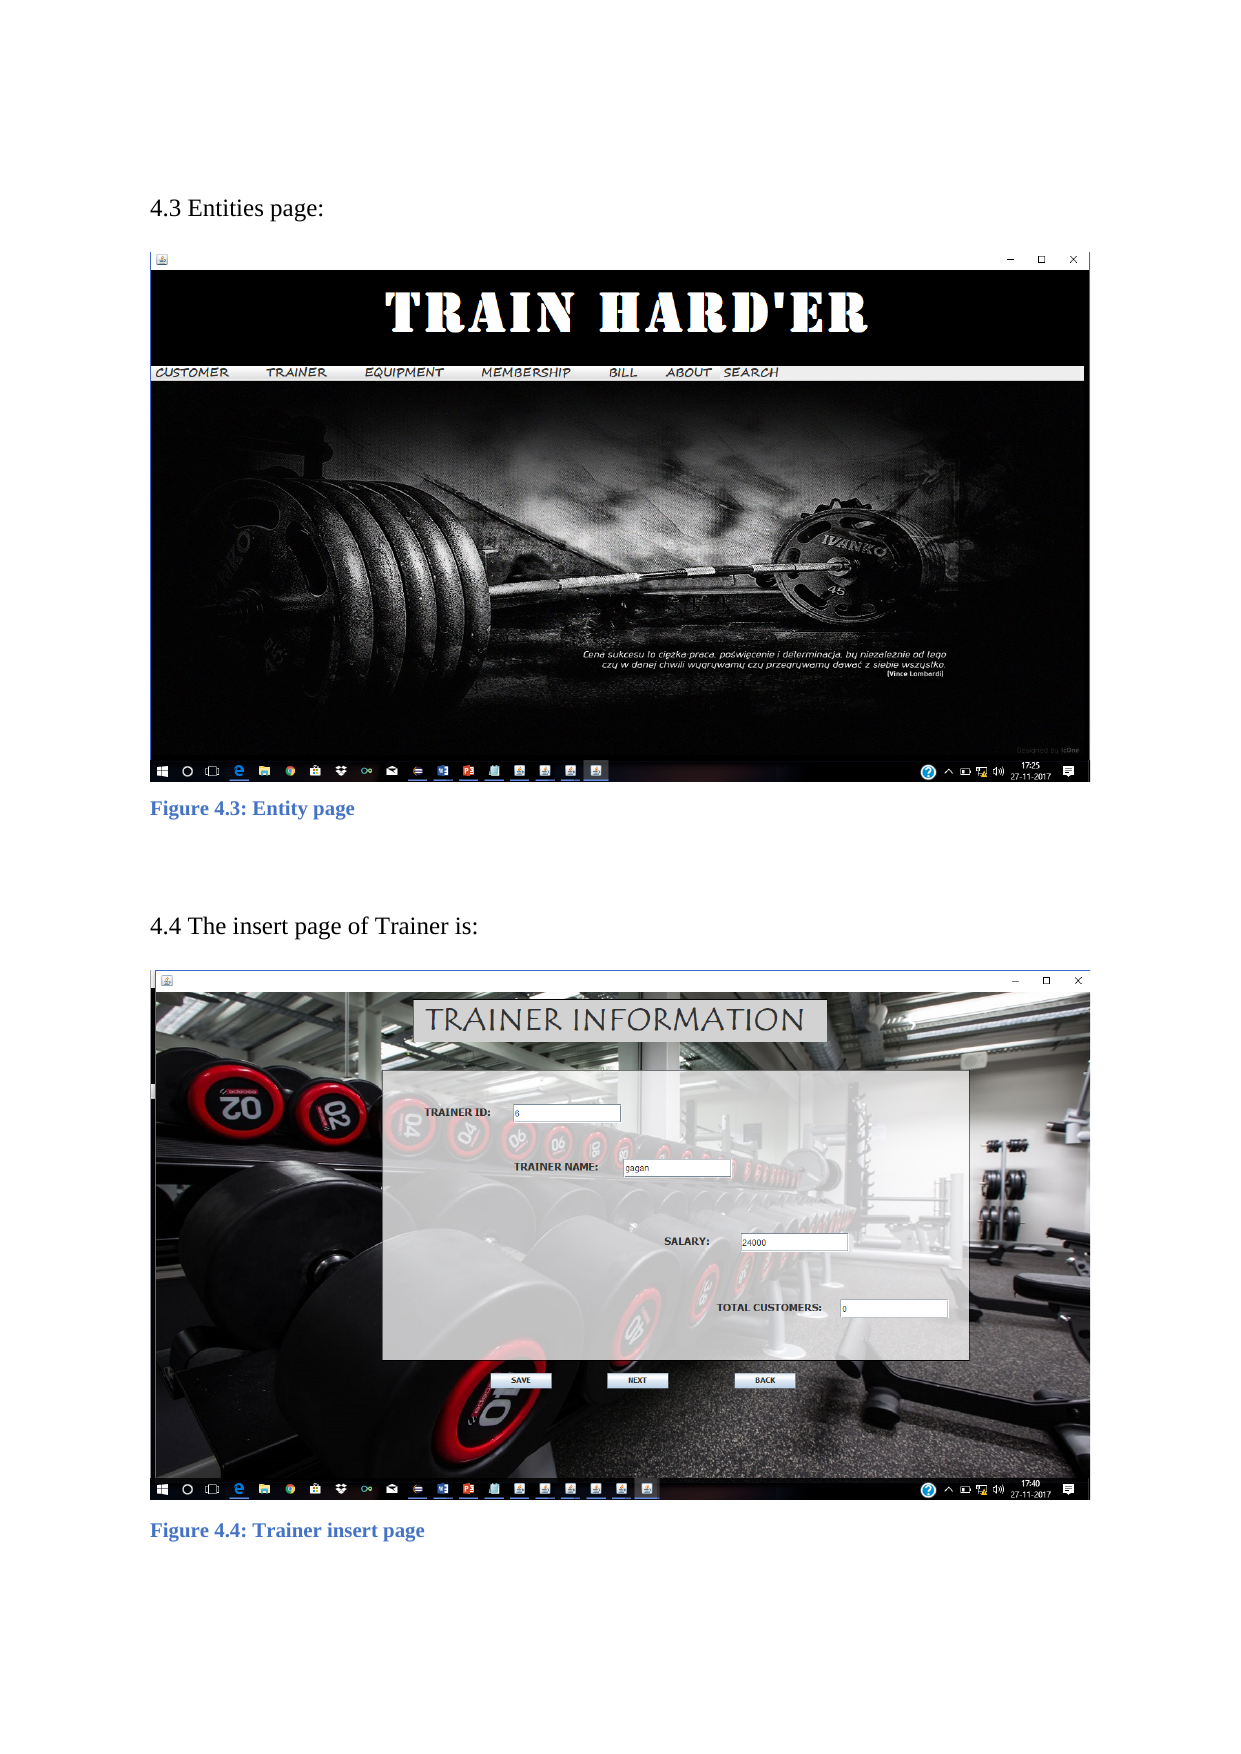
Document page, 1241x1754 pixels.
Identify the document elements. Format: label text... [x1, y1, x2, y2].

picture [150, 970, 1091, 1500]
picture [150, 252, 1091, 782]
text 4.3 Entities page: [150, 193, 1090, 222]
text Figure 4.3: Entity page [150, 796, 1090, 819]
text Figure 4.4: Trainer insert page [150, 1518, 1090, 1542]
text 4.4 The insert page of Trainer is: [150, 911, 1090, 940]
